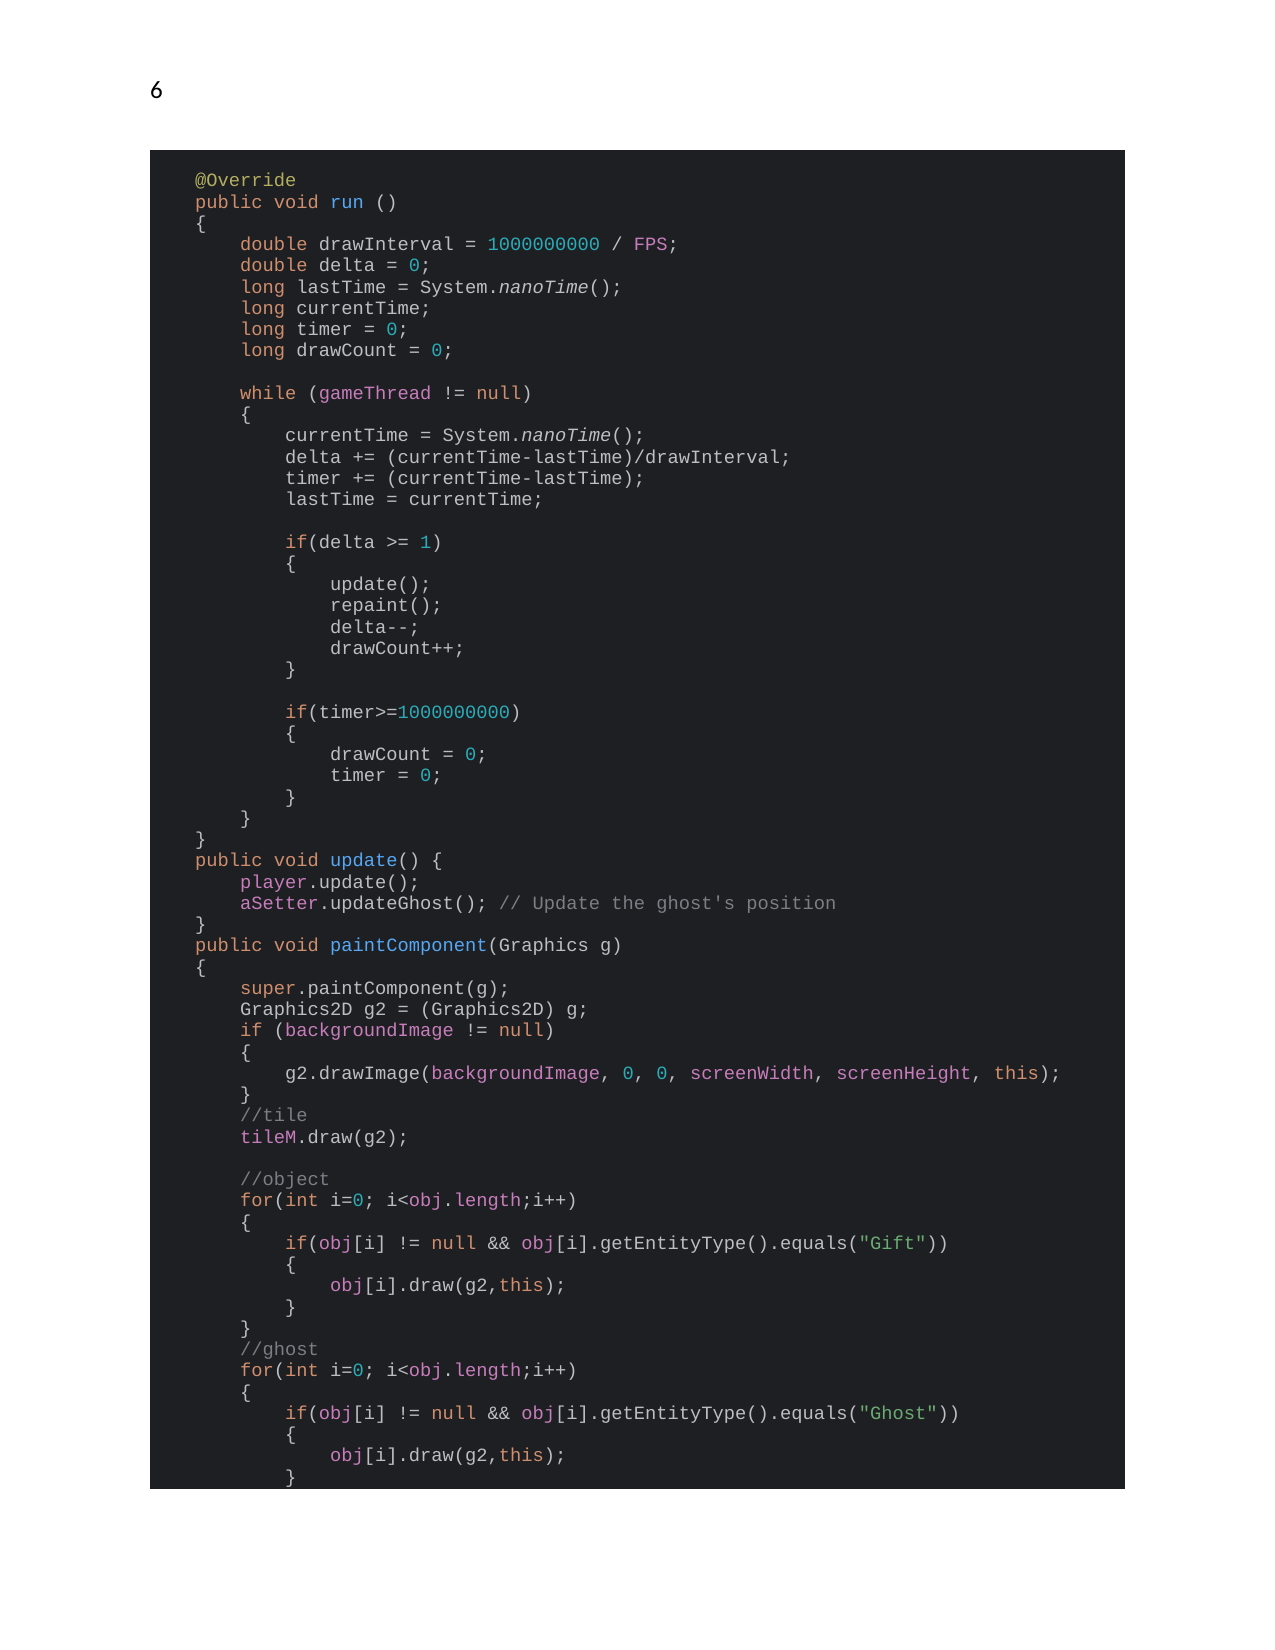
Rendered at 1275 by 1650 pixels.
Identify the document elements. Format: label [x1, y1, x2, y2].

text [150, 150, 1125, 1489]
